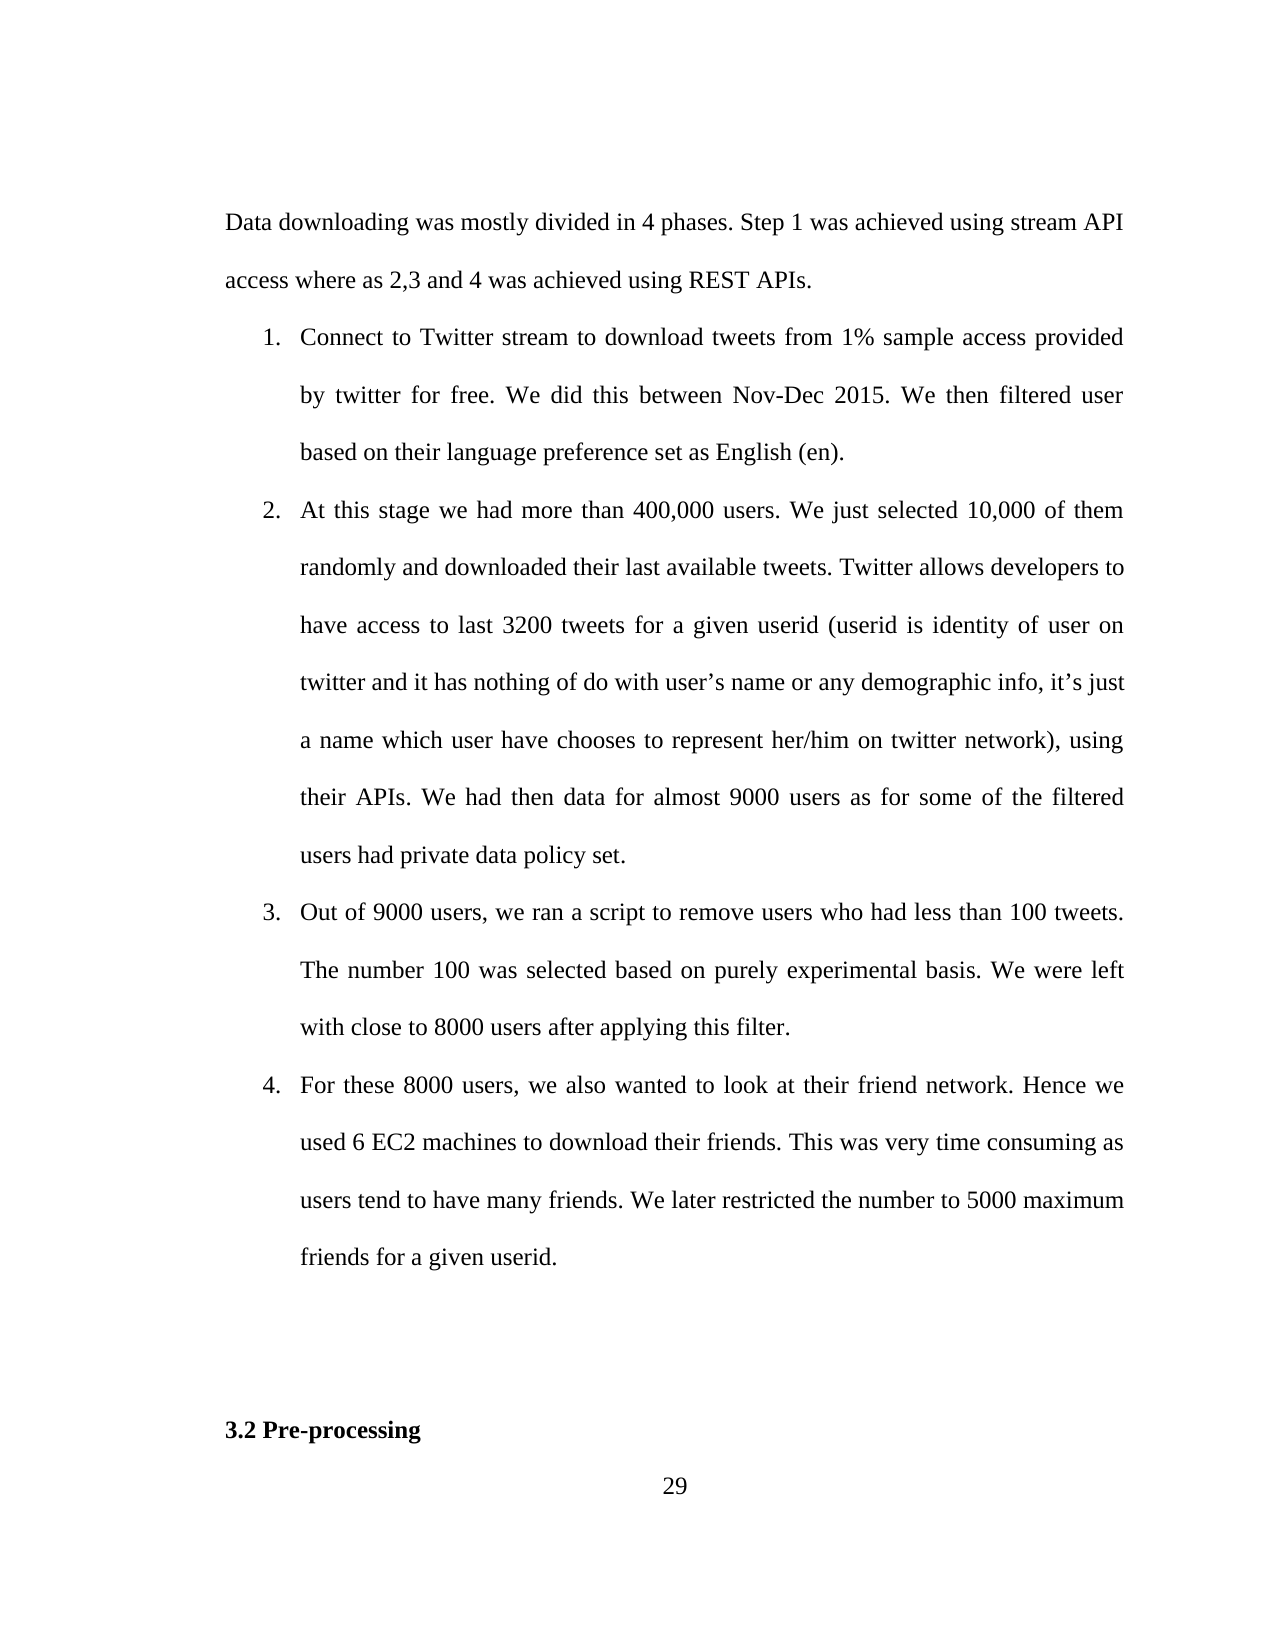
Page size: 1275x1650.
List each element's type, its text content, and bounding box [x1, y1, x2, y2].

list For these 8000 users, we also wanted to look at their friend network. Hence we used 6 EC2 machines to download their friends. This was very time consuming as users tend to have many friends. We later restricted the number to 5000 maximum friends for a given userid. [262, 1070, 1125, 1271]
text Data downloading was mostly divided in 4 phases. Step 1 was achieved using stream API access where as 2,3 and 4 was achieved using REST APIs. [225, 207, 1125, 294]
list Out of 9000 users, we ran a script to remove users who had less than 100 tweets. The number 100 was selected based on purely experimental basis. We were left with close to 8000 users after applying this filter. [262, 897, 1125, 1041]
list Connect to Twitter stream to download tweets from 1% sample access provided by twitter for free. We did this between Nov-Dec 2015. We then filtered user based on their language preference set as English (en). [262, 322, 1125, 466]
list At this stage we had more than 400,000 users. We just selected 10,000 of them randomly and downloaded their last available tweets. Twitter allows developers to have access to last 3200 tweets for a given userid (userid is identity of user on twitter and it has nothing of do with user’s name or any demographic info, it’s just a name which user have chooses to represent her/him on twitter network), using their APIs. We had then data for almost 9000 users as for some of the filtered users had private data policy set. [262, 495, 1125, 869]
text 3.2 Pre-processing [225, 1415, 1125, 1444]
